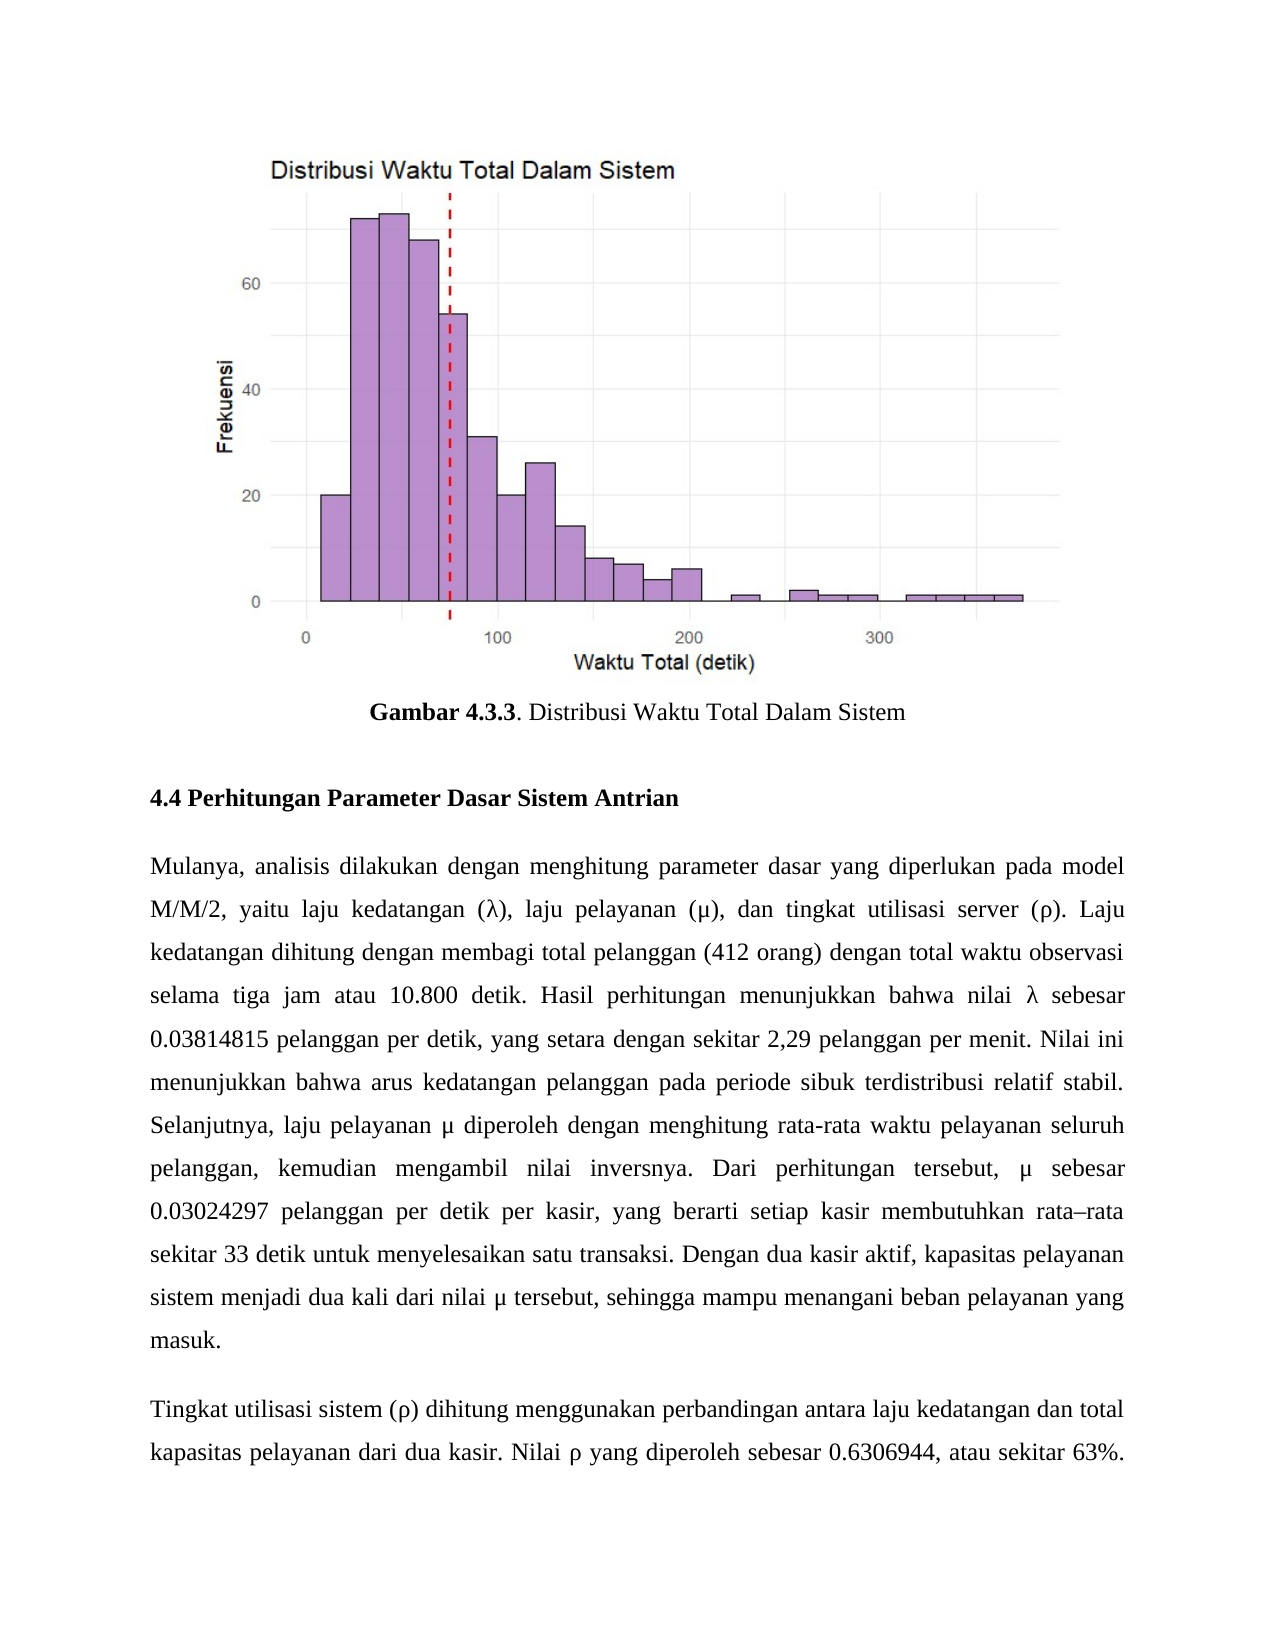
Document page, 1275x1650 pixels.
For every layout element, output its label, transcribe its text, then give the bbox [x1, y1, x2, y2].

text Mulanya, analisis dilakukan dengan menghitung parameter dasar yang diperlukan pada model M/M/2, yaitu laju kedatangan (λ), laju pelayanan (μ), dan tingkat utilisasi server (ρ). Laju kedatangan dihitung dengan membagi total pelanggan (412 orang) dengan total waktu observasi selama tiga jam atau 10.800 detik. Hasil perhitungan menunjukkan bahwa nilai λ sebesar 0.03814815 pelanggan per detik, yang setara dengan sekitar 2,29 pelanggan per menit. Nilai ini menunjukkan bahwa arus kedatangan pelanggan pada periode sibuk terdistribusi relatif stabil. Selanjutnya, laju pelayanan μ diperoleh dengan menghitung rata-rata waktu pelayanan seluruh pelanggan, kemudian mengambil nilai inversnya. Dari perhitungan tersebut, μ sebesar 0.03024297 pelanggan per detik per kasir, yang berarti setiap kasir membutuhkan rata–rata sekitar 33 detik untuk menyelesaikan satu transaksi. Dengan dua kasir aktif, kapasitas pelayanan sistem menjadi dua kali dari nilai μ tersebut, sehingga mampu menangani beban pelayanan yang masuk. [150, 851, 1125, 1354]
text 4.4 Perhitungan Parameter Dasar Sistem Antrian [150, 783, 1125, 812]
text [150, 1394, 1125, 1466]
text Gambar 4.3.3. Distribusi Waktu Total Dalam Sistem [150, 697, 1125, 726]
picture [205, 150, 1070, 684]
